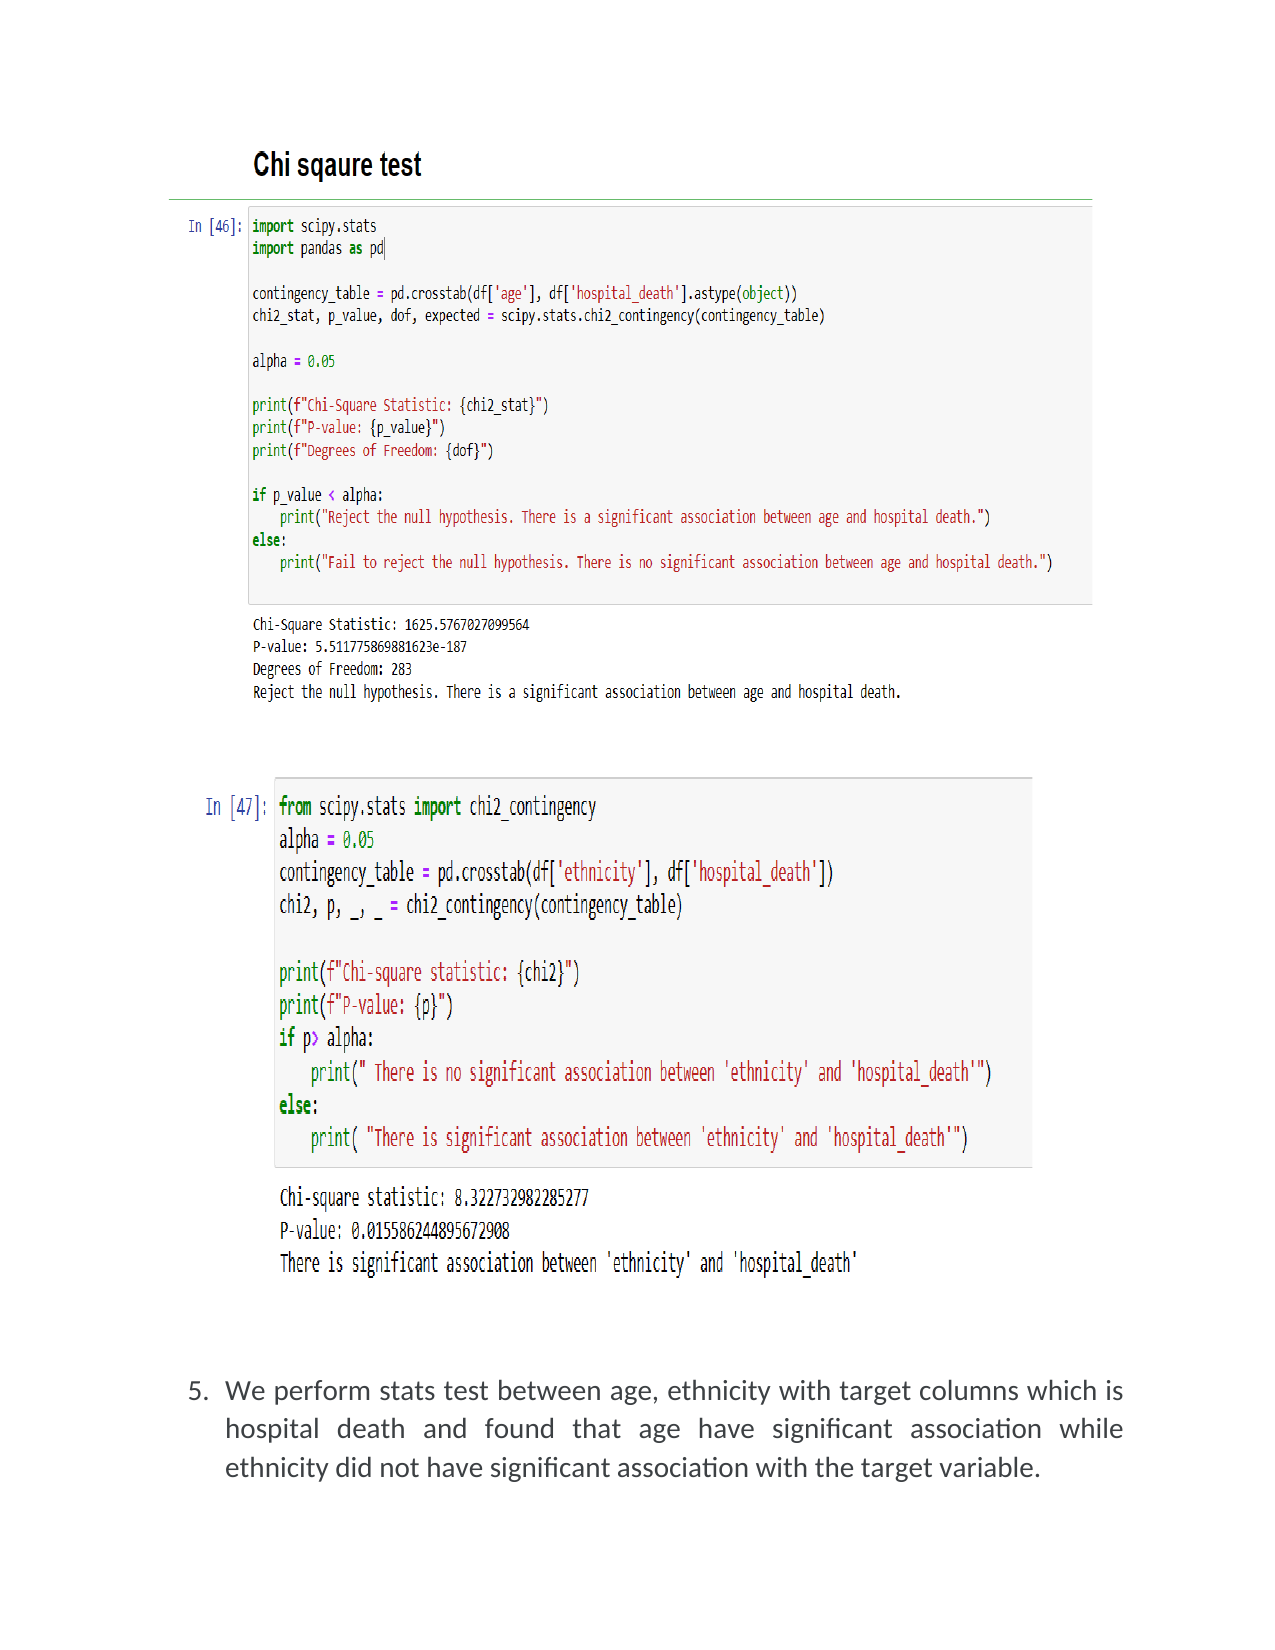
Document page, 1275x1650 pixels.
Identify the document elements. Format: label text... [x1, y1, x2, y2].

list We perform stats test between age, ethnicity with target columns which is hospital death and found that age have significant association while ethnicity did not have significant association with the target variable. [187, 1372, 1125, 1485]
